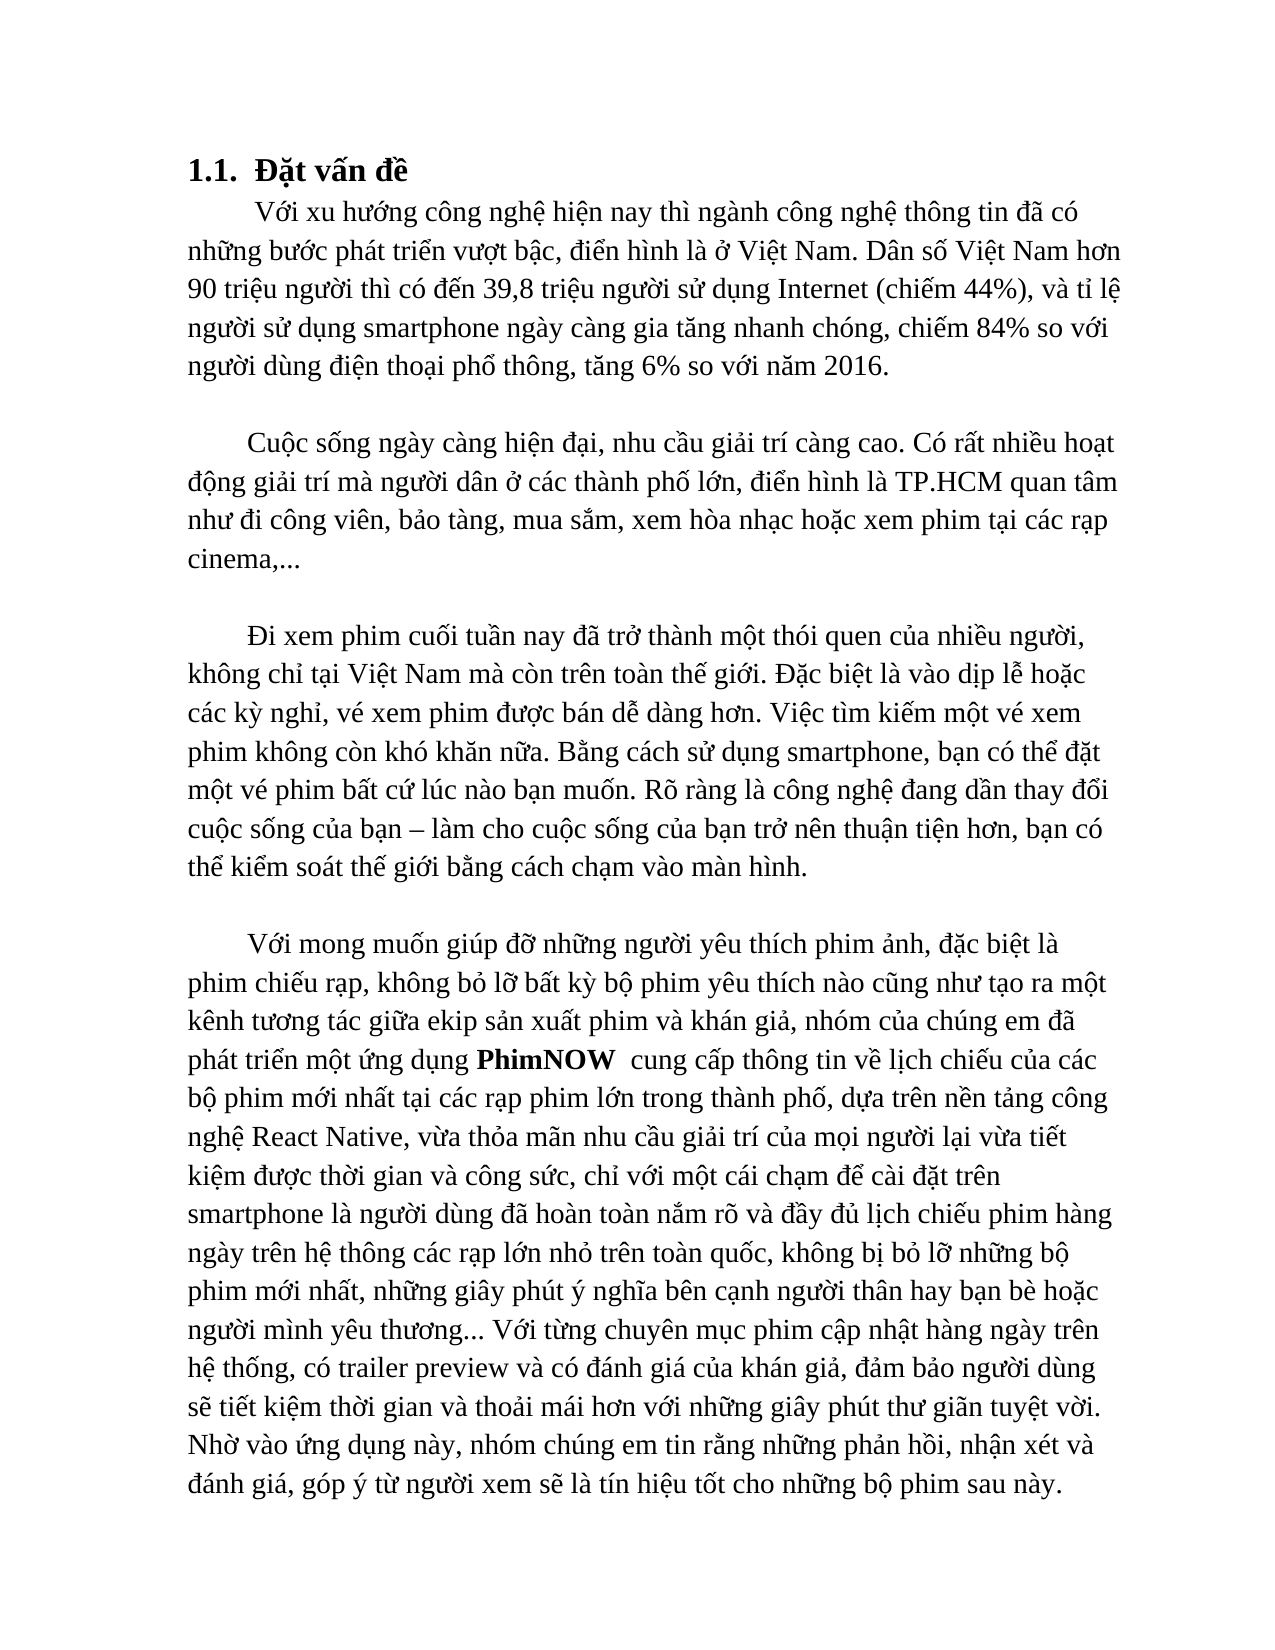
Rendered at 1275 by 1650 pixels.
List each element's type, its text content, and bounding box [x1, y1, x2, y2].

list Đi xem phim cuối tuần nay đã trở thành một thói quen của nhiều người, không chỉ tại Việt Nam mà còn trên toàn thế giới. Đặc biệt là vào dịp lễ hoặc các kỳ nghỉ, vé xem phim được bán dễ dàng hơn. Việc tìm kiếm một vé xem phim không còn khó khăn nữa. Bằng cách sử dụng smartphone, bạn có thể đặt một vé phim bất cứ lúc nào bạn muốn. Rõ ràng là công nghệ đang dần thay đổi cuộc sống của bạn – làm cho cuộc sống của bạn trở nên thuận tiện hơn, bạn có thể kiểm soát thế giới bằng cách chạm vào màn hình. [187, 618, 1125, 883]
list Với mong muốn giúp đỡ những người yêu thích phim ảnh, đặc biệt là phim chiếu rạp, không bỏ lỡ bất kỳ bộ phim yêu thích nào cũng như tạo ra một kênh tương tác giữa ekip sản xuất phim và khán giả, nhóm của chúng em đã phát triển một ứng dụng PhimNOW cung cấp thông tin về lịch chiếu của các bộ phim mới nhất tại các rạp phim lớn trong thành phố, dựa trên nền tảng công nghệ React Native, vừa thỏa mãn nhu cầu giải trí của mọi người lại vừa tiết kiệm được thời gian và công sức, chỉ với một cái chạm để cài đặt trên smartphone là người dùng đã hoàn toàn nắm rõ và đầy đủ lịch chiếu phim hàng ngày trên hệ thông các rạp lớn nhỏ trên toàn quốc, không bị bỏ lỡ những bộ phim mới nhất, những giây phút ý nghĩa bên cạnh người thân hay bạn bè hoặc người mình yêu thương... Với từng chuyên mục phim cập nhật hàng ngày trên hệ thống, có trailer preview và có đánh giá của khán giả, đảm bảo người dùng sẽ tiết kiệm thời gian và thoải mái hơn với những giây phút thư giãn tuyệt vời. Nhờ vào ứng dụng này, nhóm chúng em tin rằng những phản hồi, nhận xét và đánh giá, góp ý từ người xem sẽ là tín hiệu tốt cho những bộ phim sau này. [187, 926, 1125, 1499]
list Cuộc sống ngày càng hiện đại, nhu cầu giải trí càng cao. Có rất nhiều hoạt động giải trí mà người dân ở các thành phố lớn, điển hình là TP.HCM quan tâm như đi công viên, bảo tàng, mua sắm, xem hòa nhạc hoặc xem phim tại các rạp cinema,... [187, 425, 1125, 574]
text 1.1. Đặt vấn đề [187, 150, 1125, 188]
list Với xu hướng công nghệ hiện nay thì ngành công nghệ thông tin đã có những bước phát triển vượt bậc, điển hình là ở Việt Nam. Dân số Việt Nam hơn 90 triệu người thì có đến 39,8 triệu người sử dụng Internet (chiếm 44%), và tỉ lệ người sử dụng smartphone ngày càng gia tăng nhanh chóng, chiếm 84% so với người dùng điện thoại phổ thông, tăng 6% so với năm 2016. [187, 194, 1125, 382]
